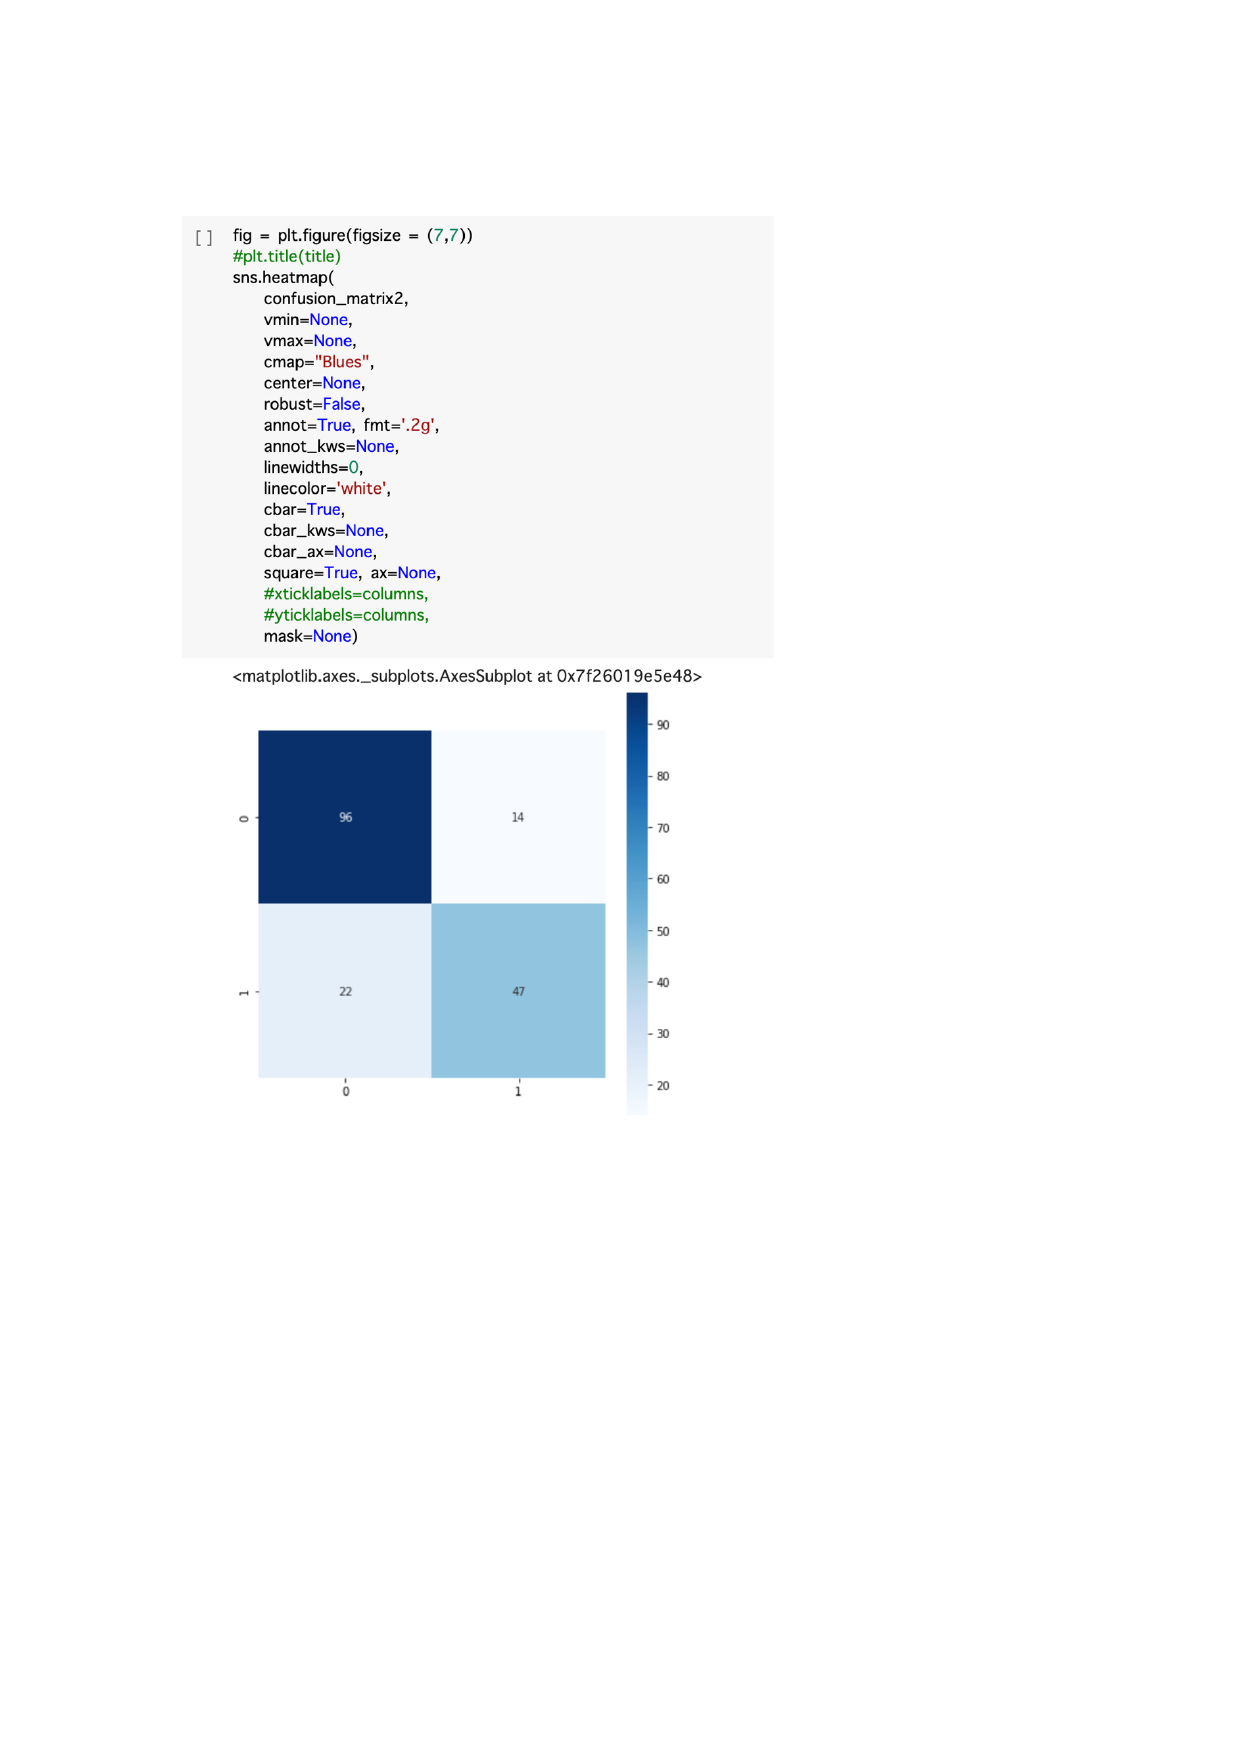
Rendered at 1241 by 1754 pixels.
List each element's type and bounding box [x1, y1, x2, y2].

picture [177, 216, 774, 1142]
